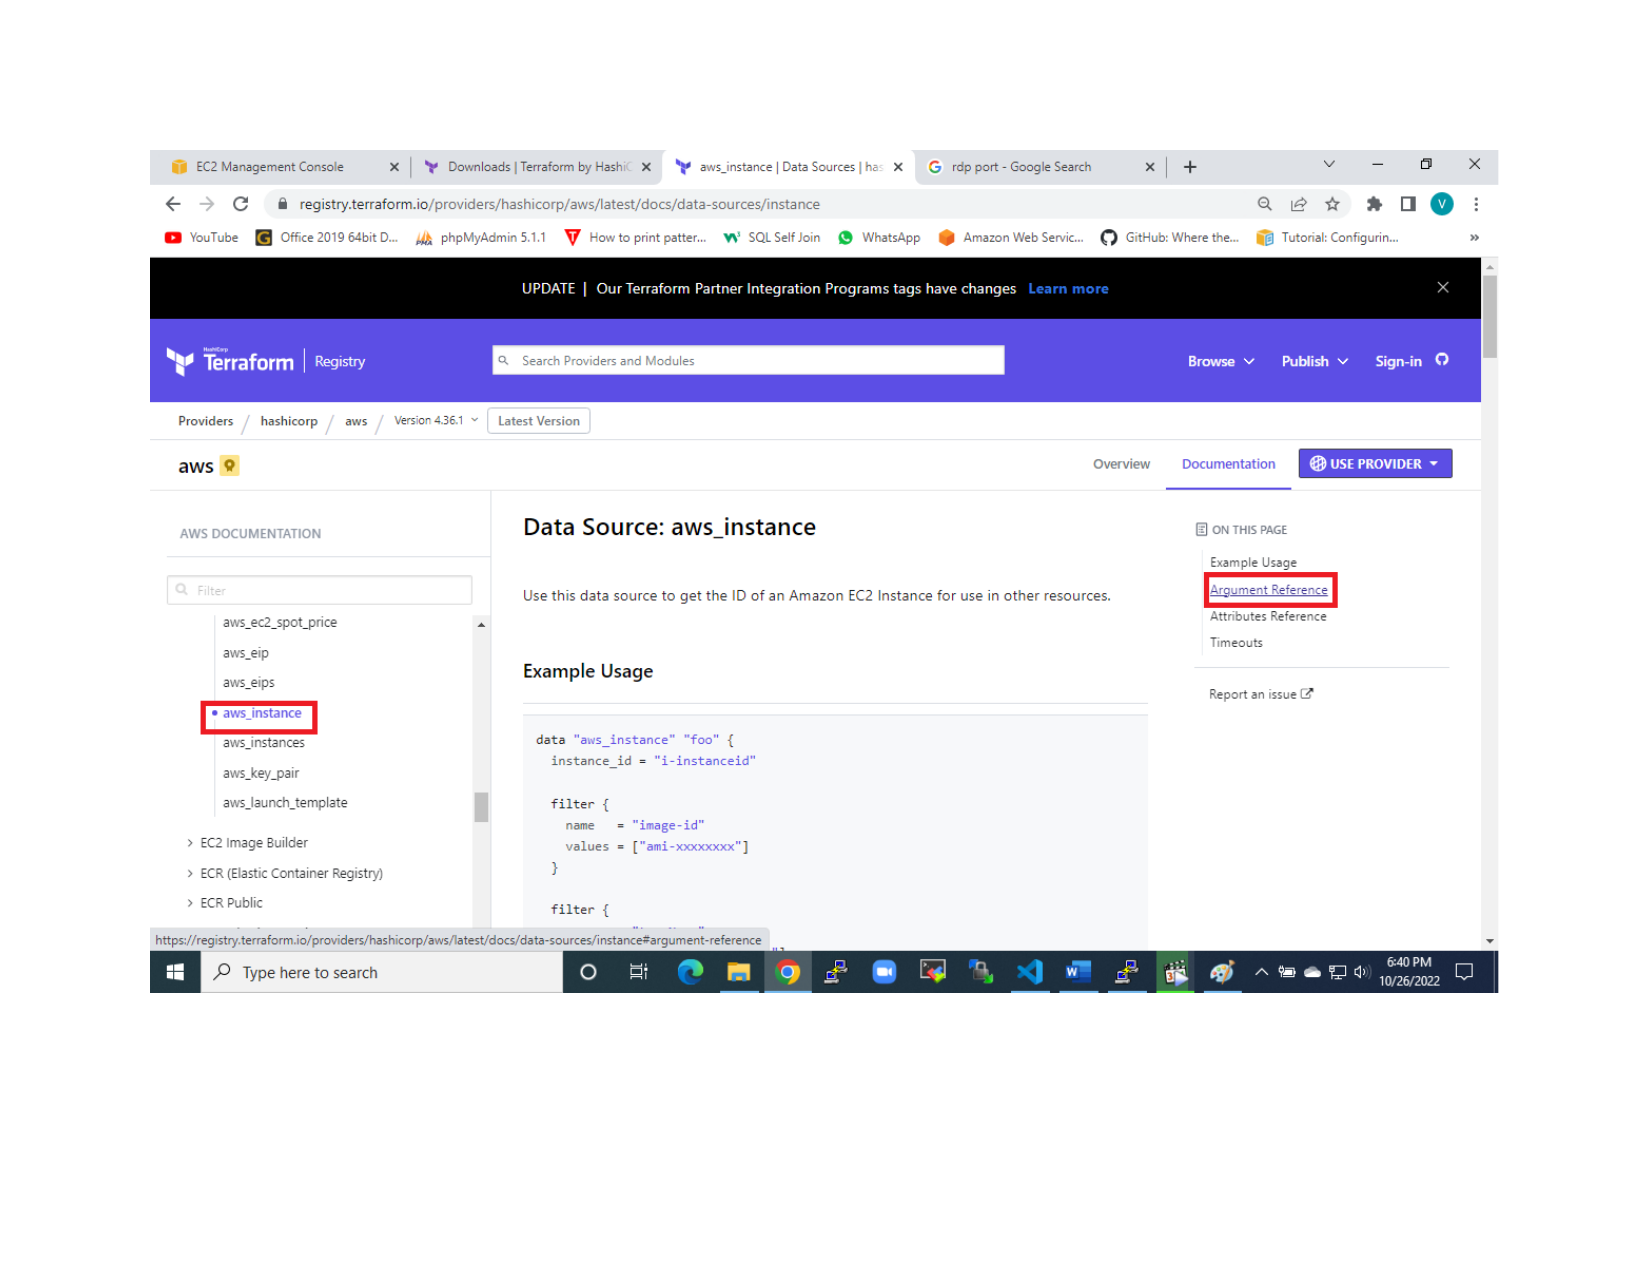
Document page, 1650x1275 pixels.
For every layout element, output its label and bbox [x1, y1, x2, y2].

picture [150, 150, 1499, 993]
